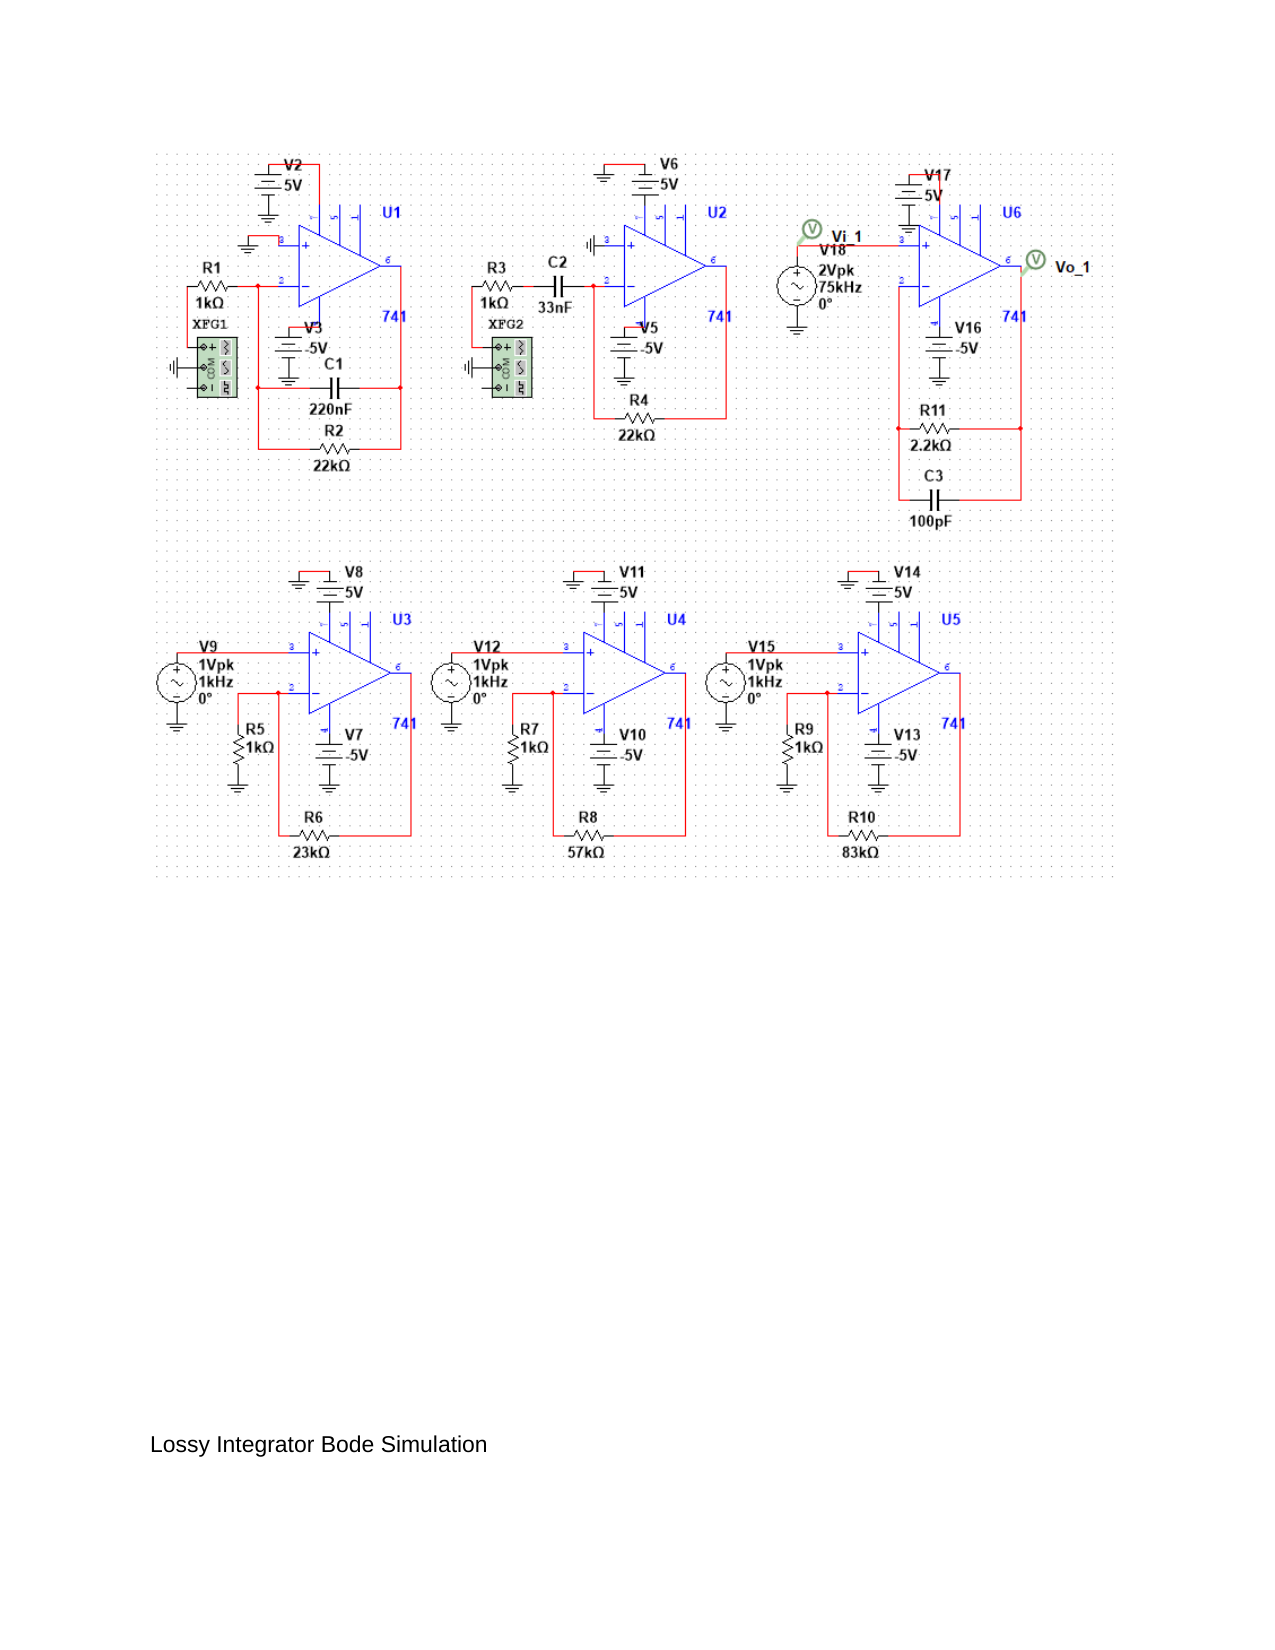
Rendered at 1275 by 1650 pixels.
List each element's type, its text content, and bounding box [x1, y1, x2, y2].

text Lossy Integrator Bode Simulation [150, 1431, 1125, 1457]
picture [150, 150, 1120, 884]
